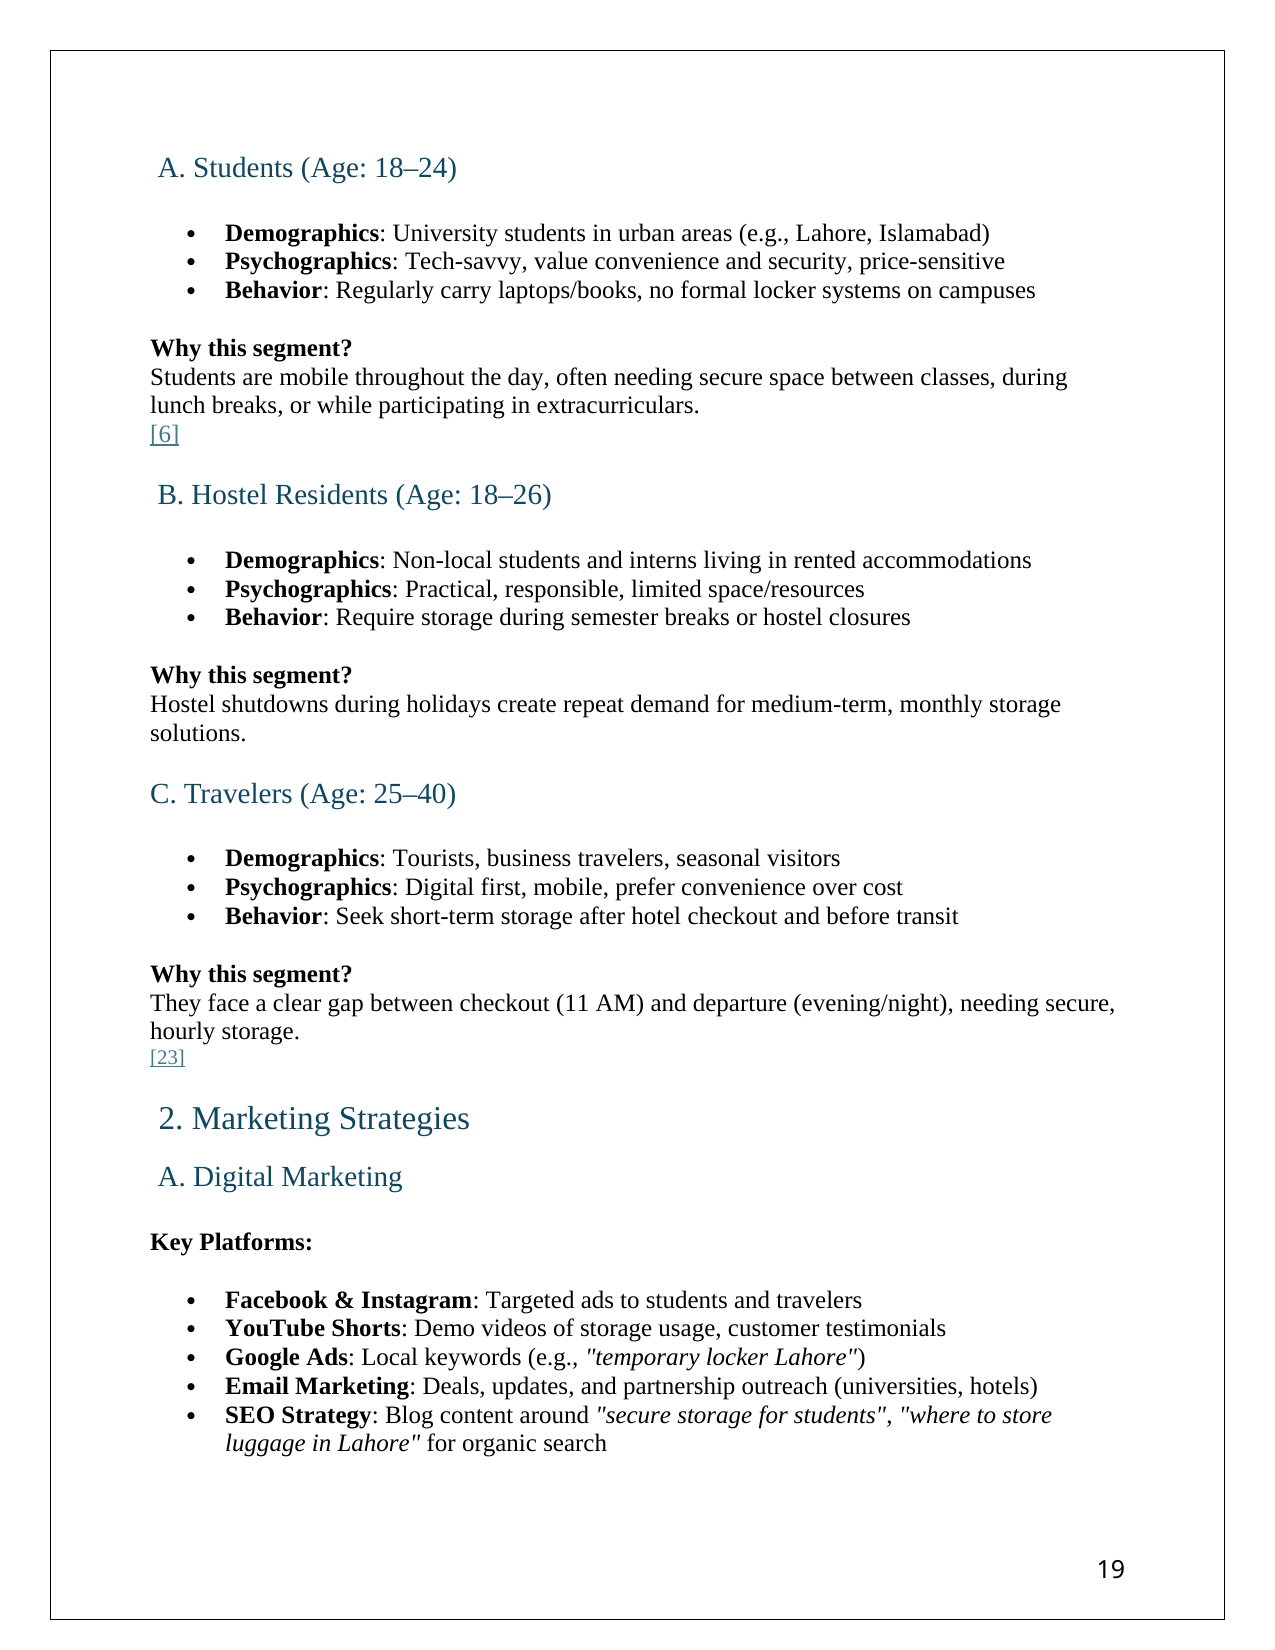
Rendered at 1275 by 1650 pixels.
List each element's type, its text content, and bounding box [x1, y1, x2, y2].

subtitle 2. Marketing Strategies [150, 1098, 1125, 1137]
list Behavior: Seek short-term storage after hotel checkout and before transit [187, 901, 1125, 930]
text Why this segment? They face a clear gap between checkout (11 AM) and departure (evening/night), needing secure, hourly storage. [23] [150, 959, 1125, 1069]
list Demographics: Tourists, business travelers, seasonal visitors [187, 843, 1125, 872]
subtitle A. Students (Age: 18–24) [150, 150, 1125, 183]
list Demographics: University students in urban areas (e.g., Lahore, Islamabad) [187, 218, 1125, 246]
subtitle B. Hostel Residents (Age: 18–26) [150, 477, 1125, 511]
list Email Marketing: Deals, updates, and partnership outreach (universities, hotels) [187, 1371, 1125, 1400]
subtitle C. Travelers (Age: 25–40) [150, 776, 1125, 809]
text Key Platforms: [150, 1227, 1125, 1256]
list Facebook & Instagram: Targeted ads to students and travelers [187, 1285, 1125, 1313]
subtitle A. Digital Marketing [150, 1159, 1125, 1193]
list Behavior: Require storage during semester breaks or hostel closures [187, 602, 1125, 631]
text Why this segment? Students are mobile throughout the day, often needing secure space between classes, during lunch breaks, or while participating in extracurriculars. [6] [150, 333, 1125, 448]
list Psychographics: Practical, responsible, limited space/resources [187, 574, 1125, 602]
text Why this segment? Hostel shutdowns during holidays create repeat demand for medium-term, monthly storage solutions. [150, 660, 1125, 747]
list Psychographics: Digital first, mobile, prefer convenience over cost [187, 872, 1125, 901]
list Psychographics: Tech-savvy, value convenience and security, price-sensitive [187, 246, 1125, 275]
list SEO Strategy: Blog content around "secure storage for students", "where to store luggage in Lahore" for organic search [187, 1400, 1125, 1457]
list Google Ads: Local keywords (e.g., "temporary locker Lahore") [187, 1342, 1125, 1371]
list YouTube Shorts: Demo videos of storage usage, customer testimonials [187, 1313, 1125, 1342]
list Behavior: Regularly carry laptops/books, no formal locker systems on campuses [187, 275, 1125, 304]
list Demographics: Non-local students and interns living in rented accommodations [187, 545, 1125, 574]
